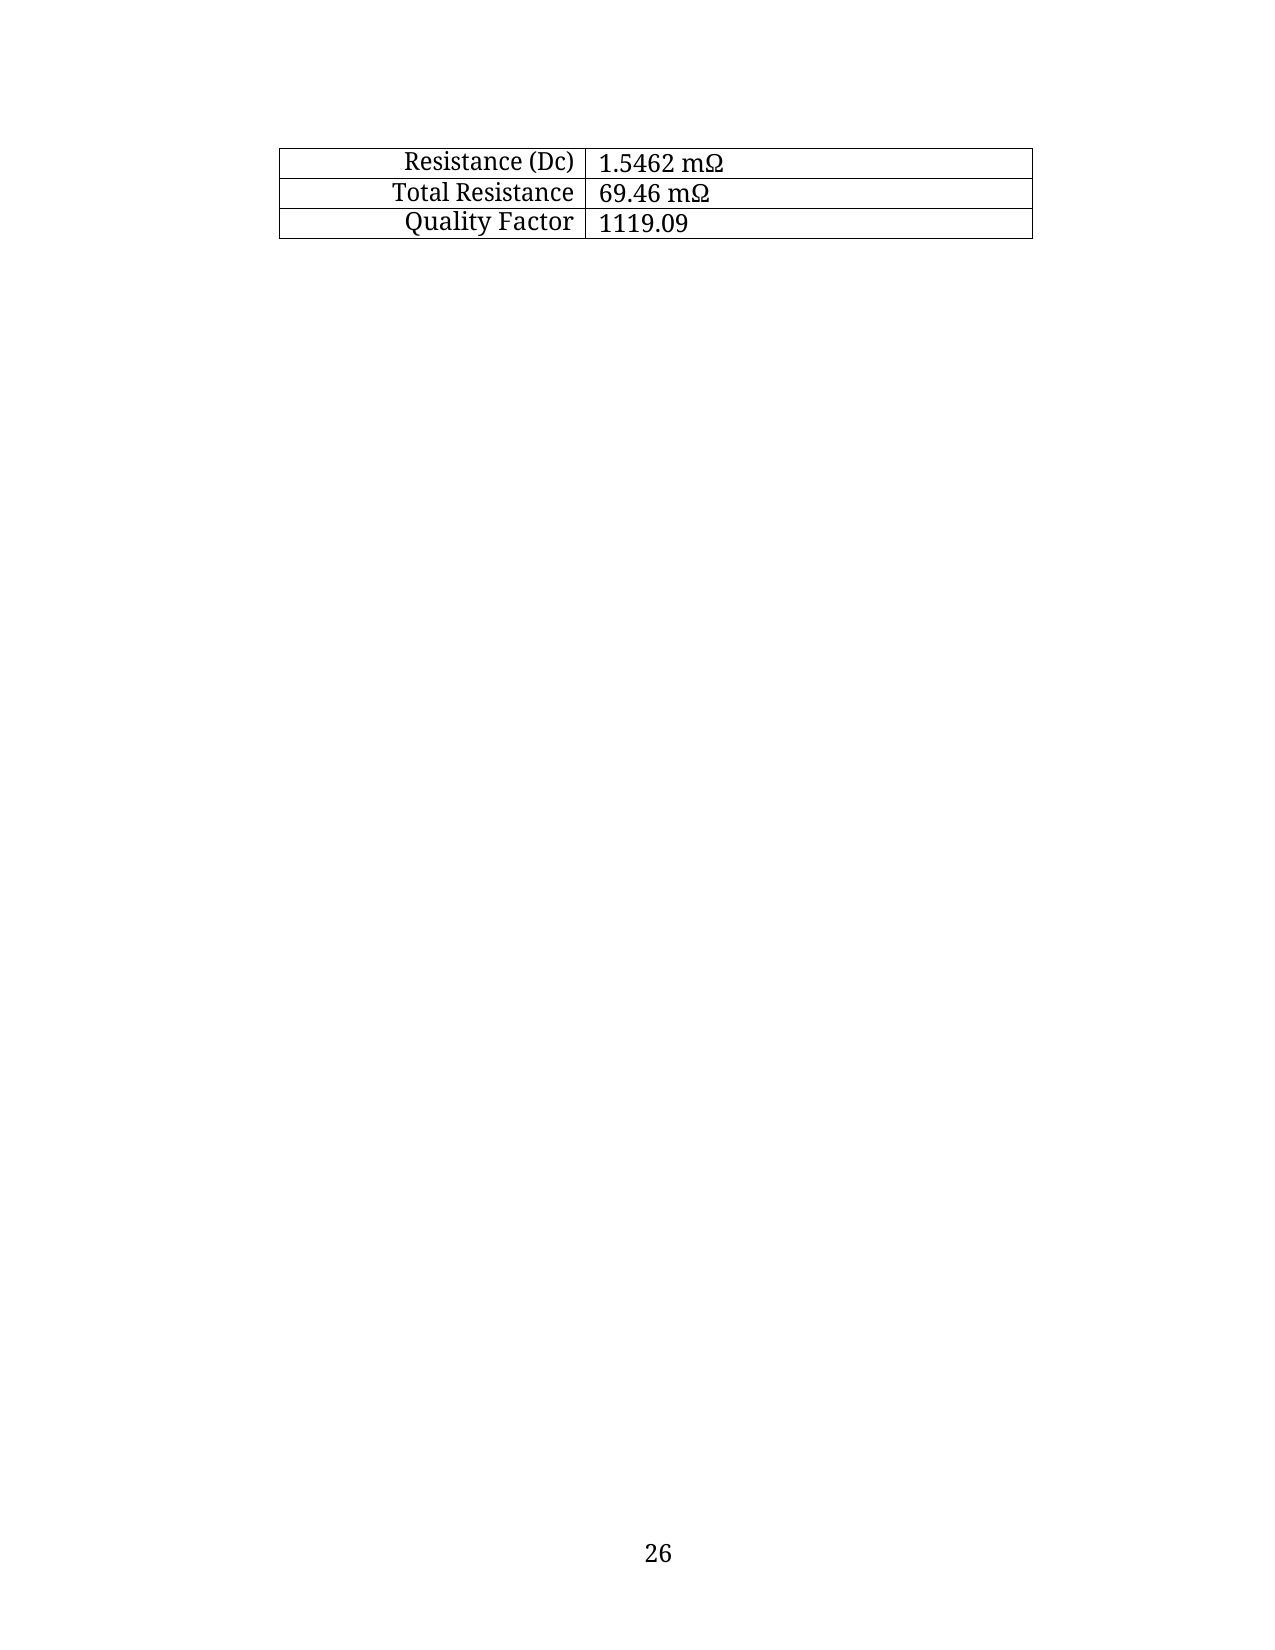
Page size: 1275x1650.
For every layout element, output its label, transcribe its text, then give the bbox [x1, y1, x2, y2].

table_cell Resistance (Dc) [280, 149, 585, 178]
table_cell 69.46 mΩ [586, 179, 1032, 208]
table_cell 1119.09 [586, 209, 1032, 238]
table_cell Quality Factor [280, 209, 585, 238]
table_cell Total Resistance [280, 179, 585, 208]
table_cell 1.5462 mΩ [586, 149, 1032, 178]
